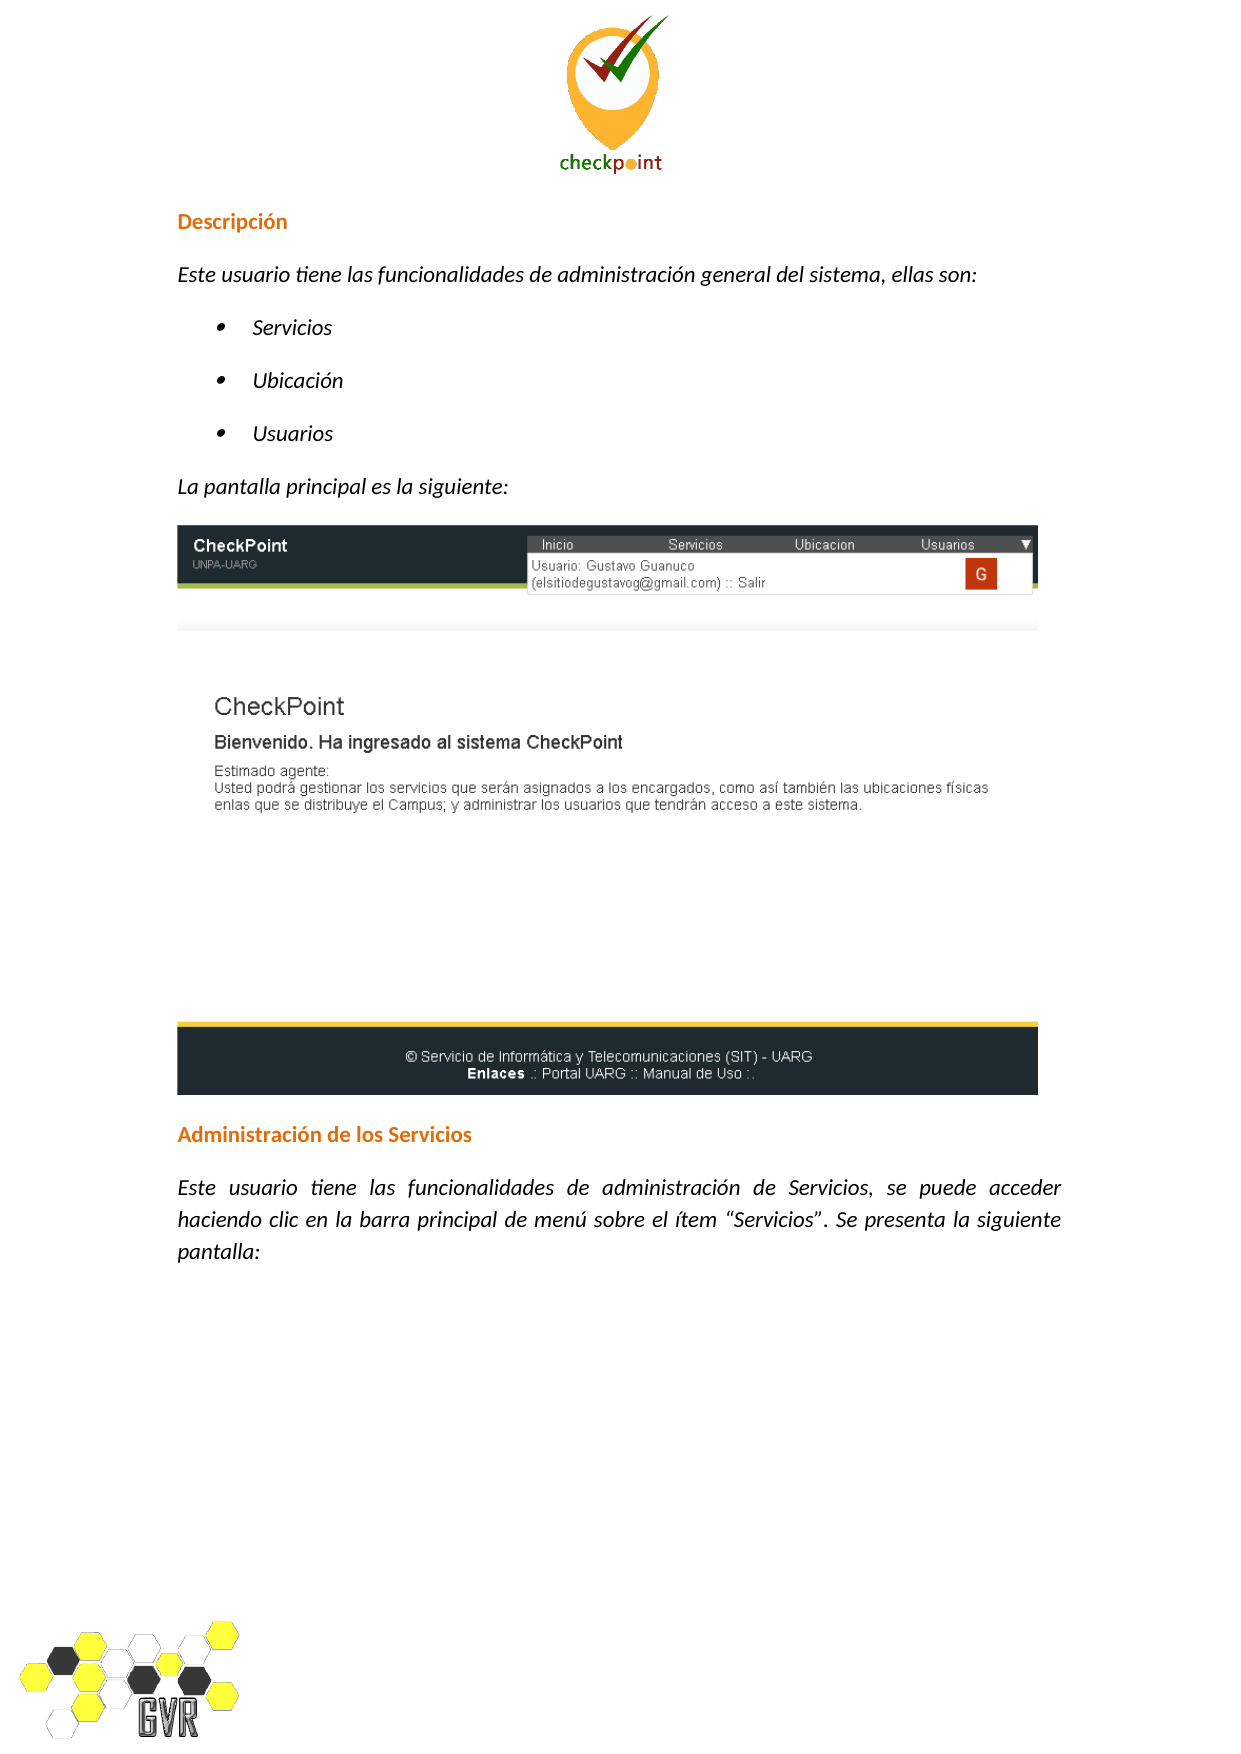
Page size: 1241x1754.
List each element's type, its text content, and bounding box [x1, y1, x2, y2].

text Descripción [177, 207, 1063, 235]
picture [12, 1620, 246, 1740]
list Ubicación [215, 366, 1063, 394]
text La pantalla principal es la siguiente: [177, 472, 1063, 500]
picture [550, 12, 676, 186]
text Administración de los Servicios [177, 1120, 1063, 1148]
list Usuarios [215, 419, 1063, 447]
text Este usuario tiene las funcionalidades de administración general del sistema, ellas son: [177, 260, 1063, 288]
list Servicios [215, 313, 1063, 341]
text Este usuario tiene las funcionalidades de administración de Servicios, se puede acceder haciendo clic en la barra principal de menú sobre el ítem “Servicios”. Se presenta la siguiente pantalla: [177, 1173, 1063, 1265]
picture [177, 525, 1038, 1095]
